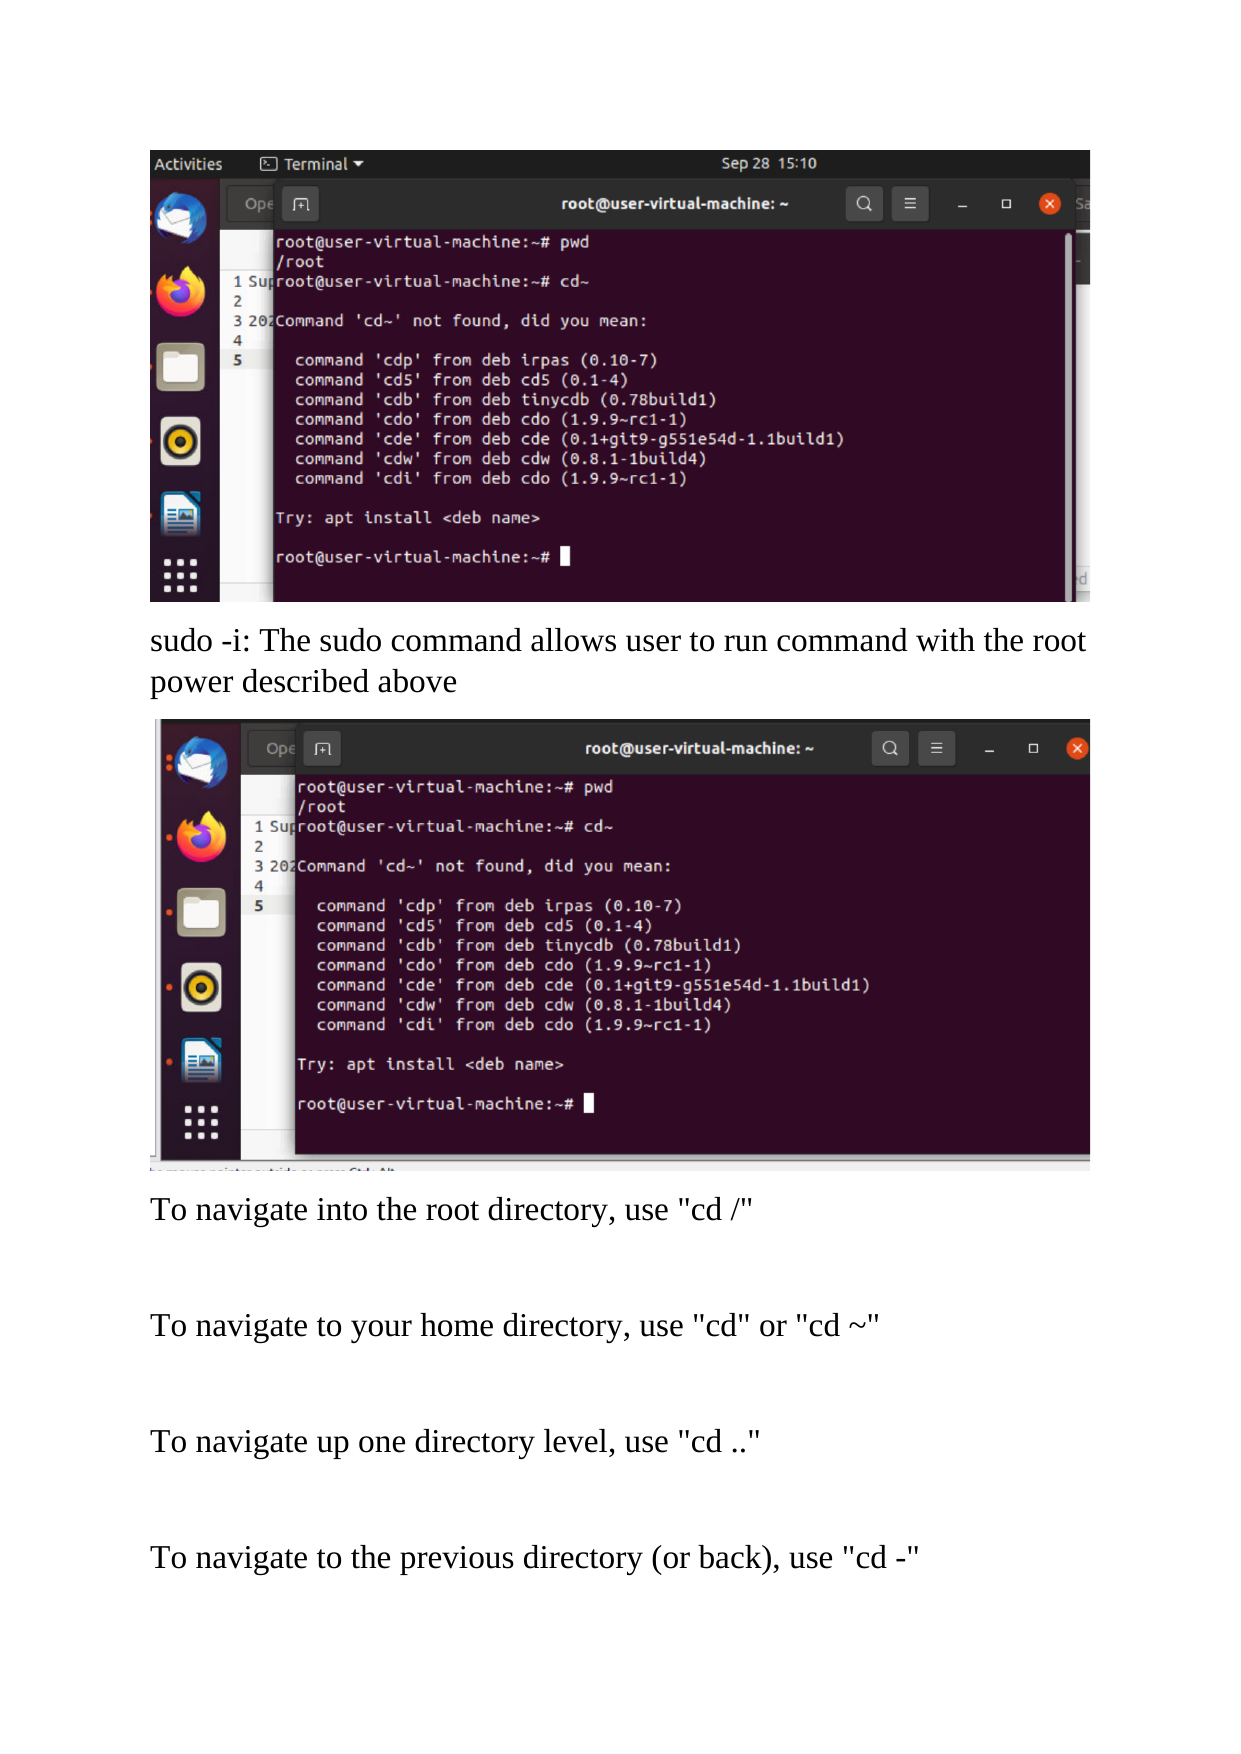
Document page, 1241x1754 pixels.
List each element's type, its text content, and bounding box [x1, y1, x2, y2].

picture [150, 719, 1091, 1171]
text To navigate up one directory level, use "cd .." [150, 1422, 1090, 1460]
picture [150, 150, 1091, 602]
text To navigate into the root directory, use "cd /" [150, 1189, 1090, 1228]
text sudo -i: The sudo command allows user to run command with the root power described above [150, 620, 1090, 700]
text To navigate to your home directory, use "cd" or "cd ~" [150, 1306, 1090, 1344]
text To navigate to the previous directory (or back), use "cd -" [150, 1538, 1090, 1576]
